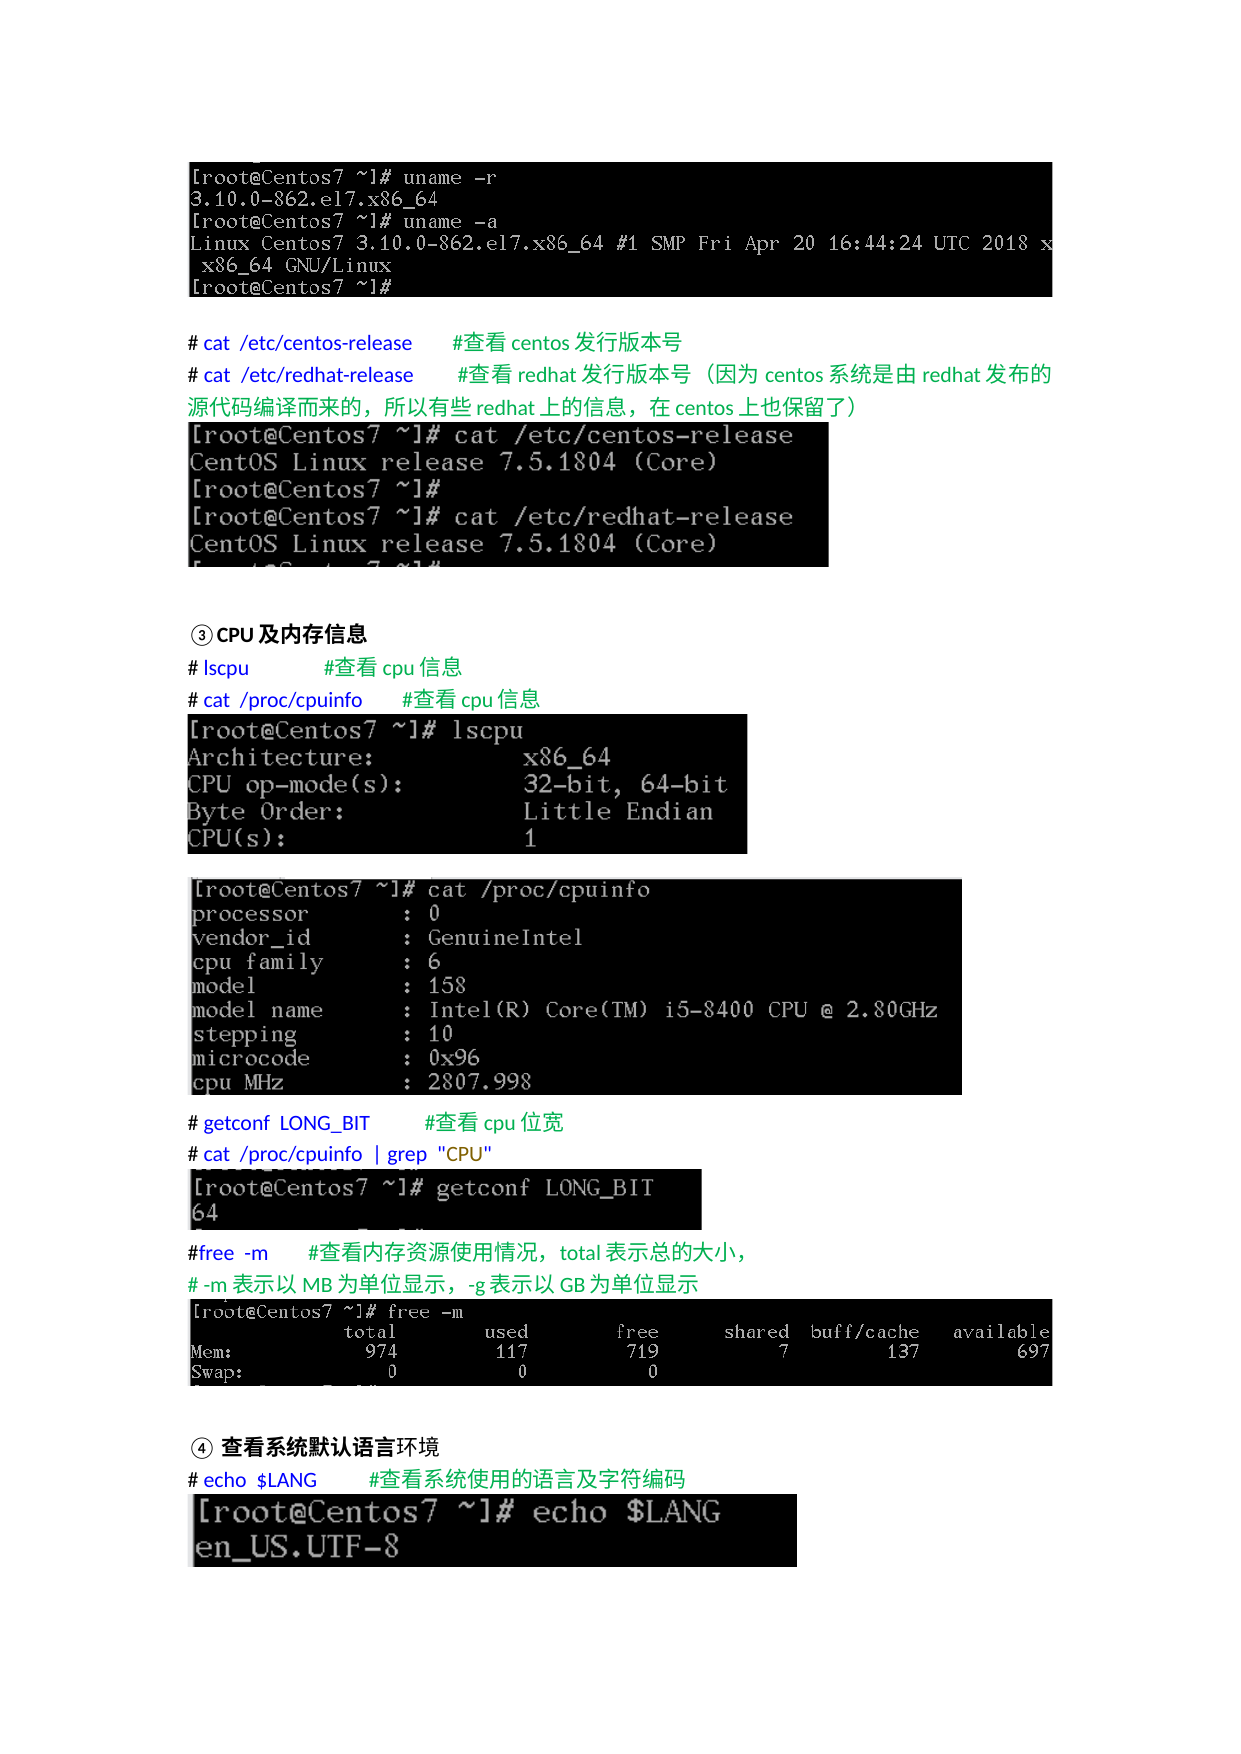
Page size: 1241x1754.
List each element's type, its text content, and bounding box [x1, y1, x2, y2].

picture [187, 877, 962, 1095]
text # lscpu #查看cpu信息 [187, 649, 1053, 682]
text # cat /etc/redhat-release #查看redhat发行版本号（因为centos系统是由redhat发布的源代码编译而来的，所以有些redhat上的信息，在centos上也保留了） [187, 357, 1053, 422]
text # -m表示以MB为单位显示，-g表示以GB为单位显示 [187, 1267, 1053, 1299]
text # cat /proc/cpuinfo | grep "CPU" [187, 1137, 1053, 1169]
text ③CPU及内存信息 [187, 617, 1053, 649]
picture [187, 422, 829, 567]
picture [187, 714, 748, 854]
picture [187, 1169, 702, 1230]
text # echo $LANG #查看系统使用的语言及字符编码 [187, 1462, 1053, 1494]
text # getconf LONG_BIT #查看cpu位宽 [187, 1104, 1053, 1137]
picture [187, 1494, 797, 1567]
text # cat /etc/centos-release #查看centos发行版本号 [187, 324, 1053, 357]
text # cat /proc/cpuinfo #查看cpu信息 [187, 682, 1053, 714]
picture [187, 1299, 1053, 1386]
text ④查看系统默认语言环境 [187, 1429, 1053, 1462]
picture [187, 162, 1053, 297]
text #free -m #查看内存资源使用情况，total表示总的大小， [187, 1234, 1053, 1267]
